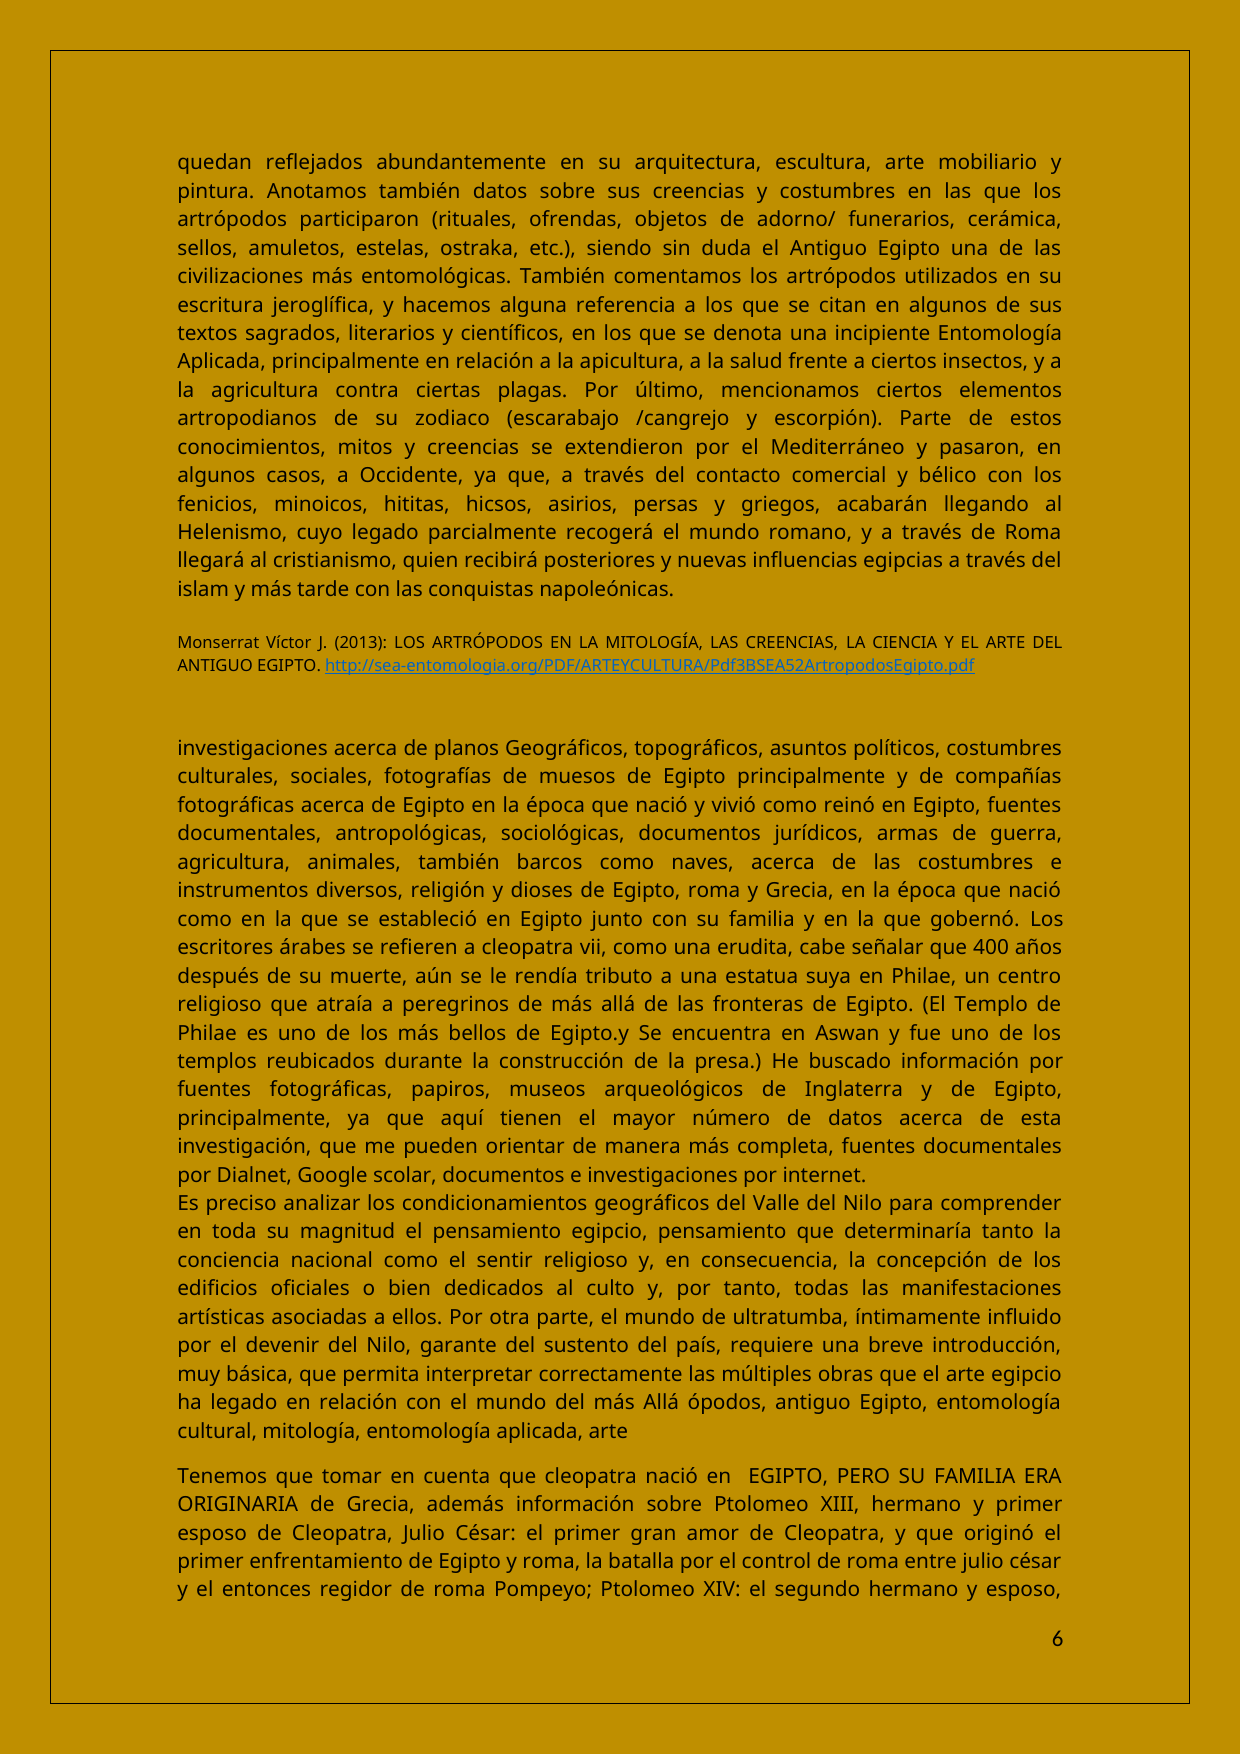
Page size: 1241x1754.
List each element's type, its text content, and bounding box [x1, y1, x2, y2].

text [177, 1461, 1063, 1603]
text investigaciones acerca de planos Geográficos, topográficos, asuntos políticos, costumbres culturales, sociales, fotografías de muesos de Egipto principalmente y de compañías fotográficas acerca de Egipto en la época que nació y vivió como reinó en Egipto, fuentes documentales, antropológicas, sociológicas, documentos jurídicos, armas de guerra, agricultura, animales, también barcos como naves, acerca de las costumbres e instrumentos diversos, religión y dioses de Egipto, roma y Grecia, en la época que nació como en la que se estableció en Egipto junto con su familia y en la que gobernó. Los escritores árabes se refieren a cleopatra vii, como una erudita, cabe señalar que 400 años después de su muerte, aún se le rendía tributo a una estatua suya en Philae, un centro religioso que atraía a peregrinos de más allá de las fronteras de Egipto. (El Templo de Philae es uno de los más bellos de Egipto.y Se encuentra en Aswan y fue uno de los templos reubicados durante la construcción de la presa.) He buscado información por fuentes fotográficas, papiros, museos arqueológicos de Inglaterra y de Egipto, principalmente, ya que aquí tienen el mayor número de datos acerca de esta investigación, que me pueden orientar de manera más completa, fuentes documentales por Dialnet, Google scolar, documentos e investigaciones por internet. [177, 733, 1063, 1188]
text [177, 147, 1063, 602]
text Es preciso analizar los condicionamientos geográficos del Valle del Nilo para comprender en toda su magnitud el pensamiento egipcio, pensamiento que determinaría tanto la conciencia nacional como el sentir religioso y, en consecuencia, la concepción de los edificios oficiales o bien dedicados al culto y, por tanto, todas las manifestaciones artísticas asociadas a ellos. Por otra parte, el mundo de ultratumba, íntimamente influido por el devenir del Nilo, garante del sustento del país, requiere una breve introducción, muy básica, que permita interpretar correctamente las múltiples obras que el arte egipcio ha legado en relación con el mundo del más Allá ópodos, antiguo Egipto, entomología cultural, mitología, entomología aplicada, arte [177, 1188, 1063, 1444]
text Monserrat Víctor J. (2013): LOS ARTRÓPODOS EN LA MITOLOGÍA, LAS CREENCIAS, LA CIENCIA Y EL ARTE DEL ANTIGUO EGIPTO. http://sea-entomologia.org/PDF/ARTEYCULTURA/Pdf3BSEA52ArtropodosEgipto.pdf [177, 631, 1063, 676]
